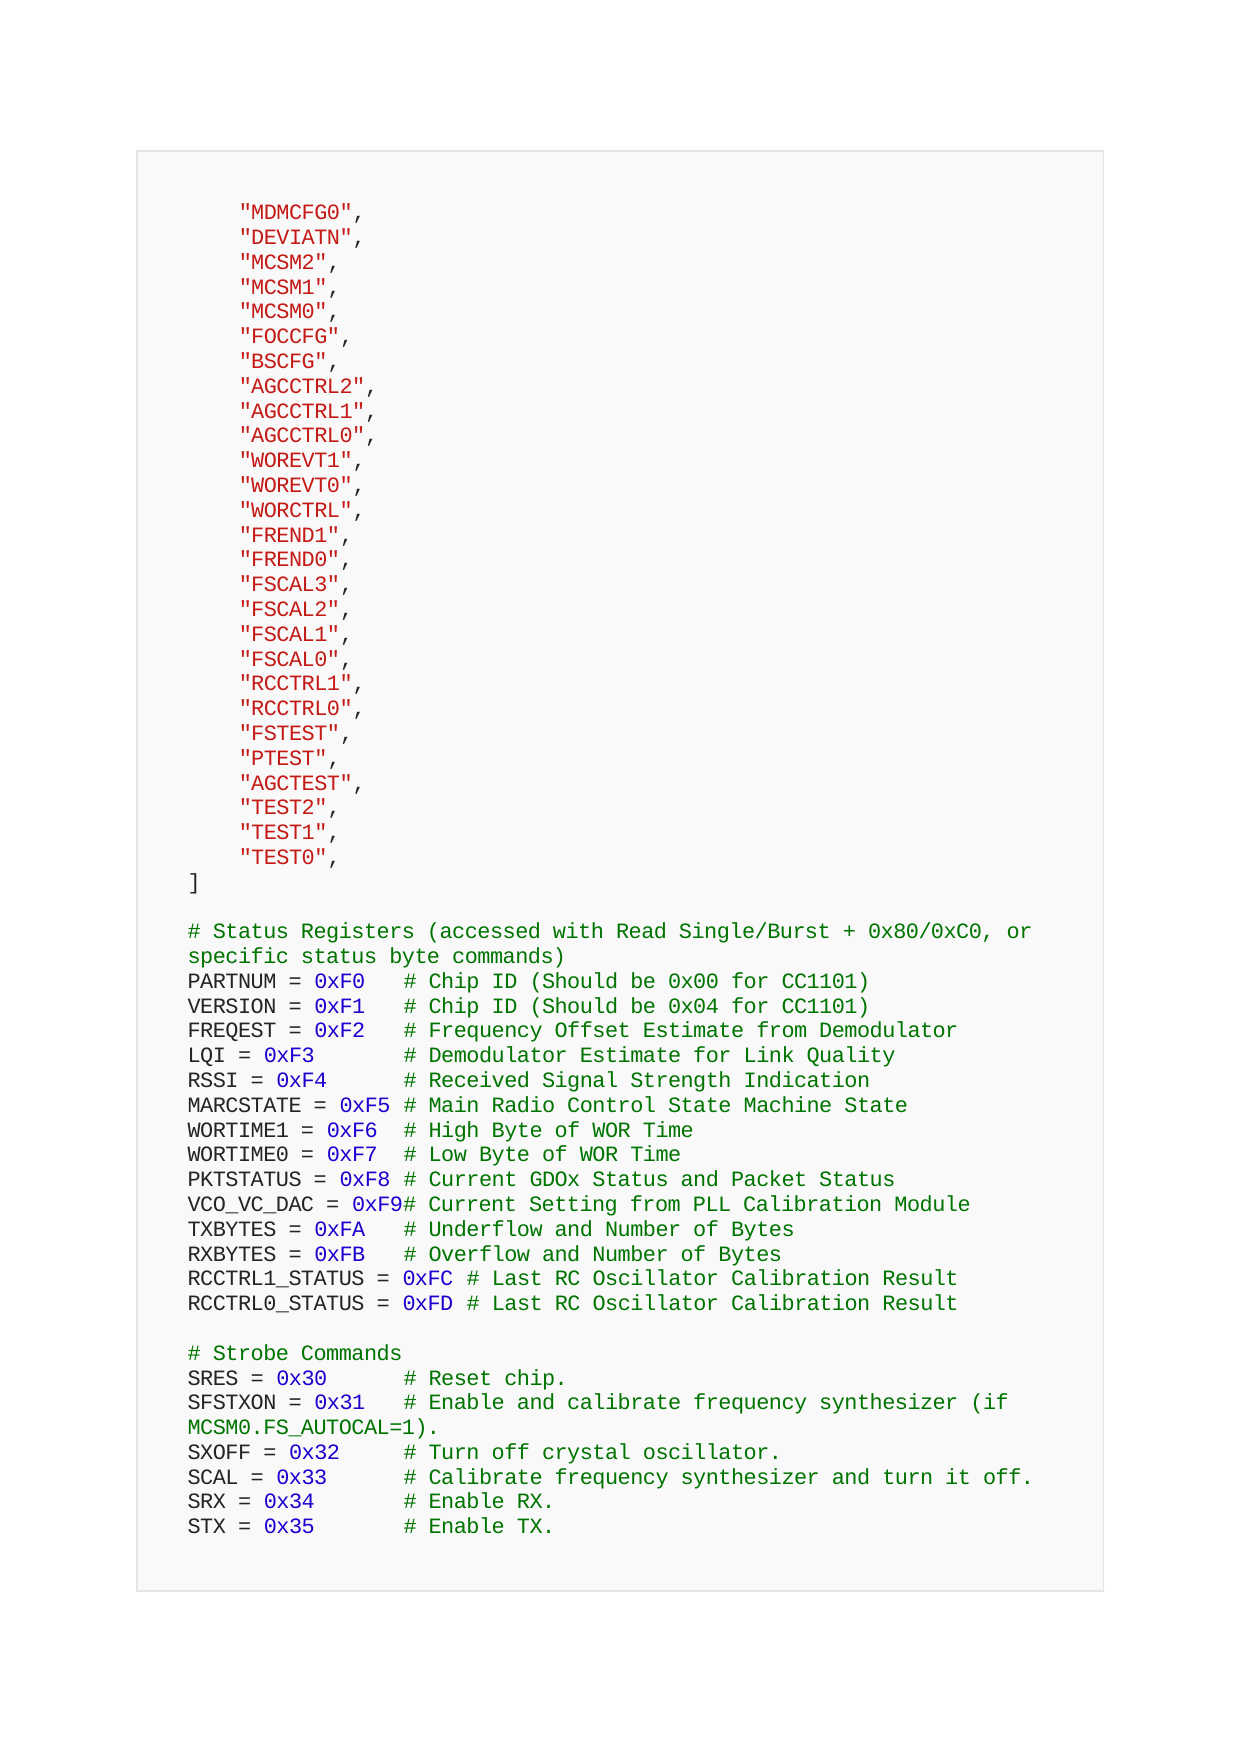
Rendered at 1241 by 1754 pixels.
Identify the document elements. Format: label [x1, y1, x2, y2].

text [138, 152, 1103, 1590]
